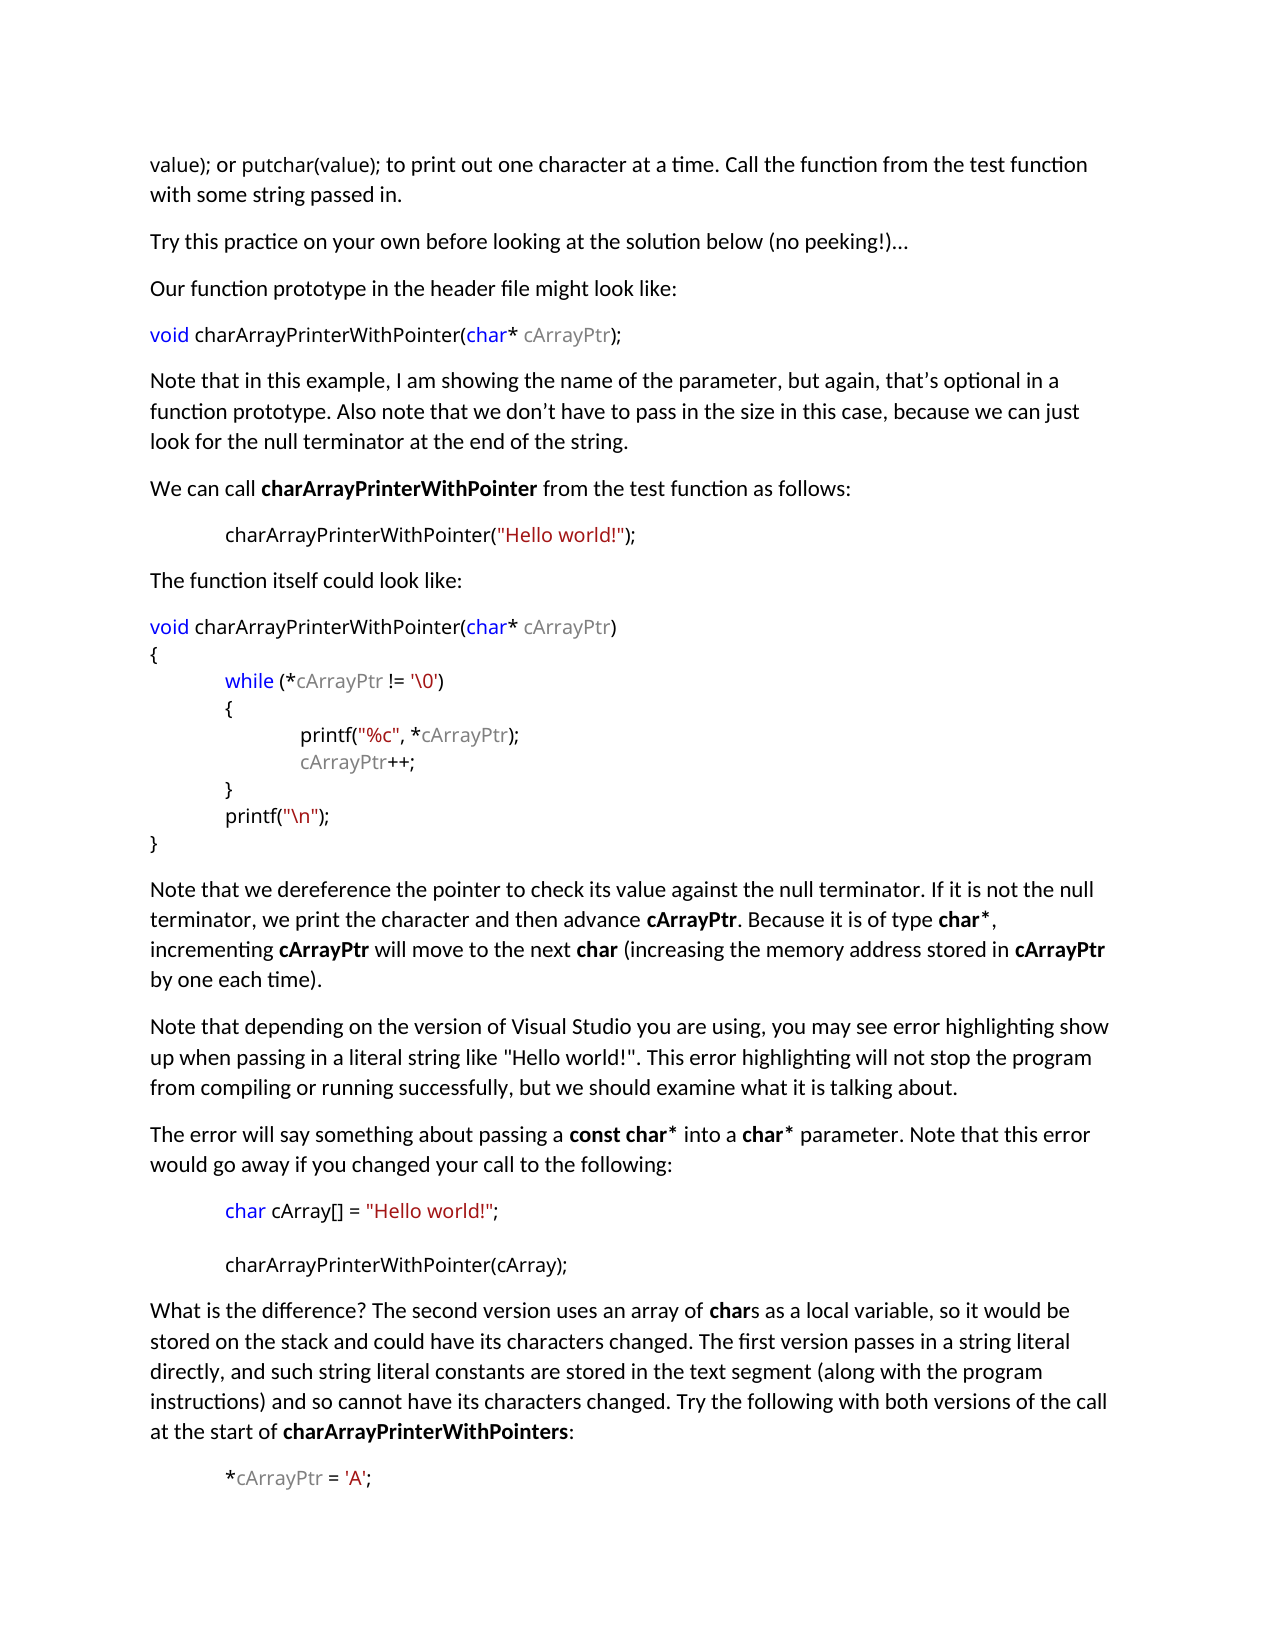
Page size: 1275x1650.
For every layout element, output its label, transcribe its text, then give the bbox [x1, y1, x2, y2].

text Note that in this example, I am showing the name of the parameter, but again, that’s optional in a function prototype. Also note that we don’t have to pass in the size in this case, because we can just look for the null terminator at the end of the string. [150, 367, 1125, 455]
text We can call charArrayPrinterWithPointer from the test function as follows: [150, 474, 1125, 502]
text } [150, 829, 1125, 856]
text The error will say something about passing a const char* into a char* parameter. Note that this error would go away if you changed your call to the following: [150, 1120, 1125, 1178]
text printf("\n"); [150, 802, 1125, 829]
text char cArray[] = "Hello world!"; [150, 1197, 1125, 1224]
text Note that depending on the version of Visual Studio you are using, you may see error highlighting show up when passing in a literal string like "Hello world!". This error highlighting will not stop the program from compiling or running successfully, but we should examine what it is talking about. [150, 1012, 1125, 1101]
text while (*cArrayPtr != '\0') [150, 667, 1125, 694]
text Try this practice on your own before looking at the solution below (no peeking!)… [150, 227, 1125, 255]
text printf("%c", *cArrayPtr); [150, 721, 1125, 748]
text What is the difference? The second version uses an array of chars as a local variable, so it would be stored on the stack and could have its characters changed. The first version passes in a string literal directly, and such string literal constants are stored in the text segment (along with the program instructions) and so cannot have its characters changed. Try the following with both versions of the call at the start of charArrayPrinterWithPointers: [150, 1297, 1125, 1445]
text charArrayPrinterWithPointer("Hello world!"); [150, 521, 1125, 548]
text { [150, 694, 1125, 721]
text Our function prototype in the header file might look like: [150, 274, 1125, 302]
text } [150, 775, 1125, 802]
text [150, 150, 1125, 208]
text *cArrayPtr = 'A'; [150, 1464, 1125, 1491]
text void charArrayPrinterWithPointer(char* cArrayPtr) [150, 613, 1125, 640]
text The function itself could look like: [150, 567, 1125, 594]
text charArrayPrinterWithPointer(cArray); [150, 1251, 1125, 1278]
text cArrayPtr++; [150, 748, 1125, 775]
text void charArrayPrinterWithPointer(char* cArrayPtr); [150, 321, 1125, 348]
text { [150, 640, 1125, 667]
text Note that we dereference the pointer to check its value against the null terminator. If it is not the null terminator, we print the character and then advance cArrayPtr. Because it is of type char*, incrementing cArrayPtr will move to the next char (increasing the memory address stored in cArrayPtr by one each time). [150, 875, 1125, 994]
